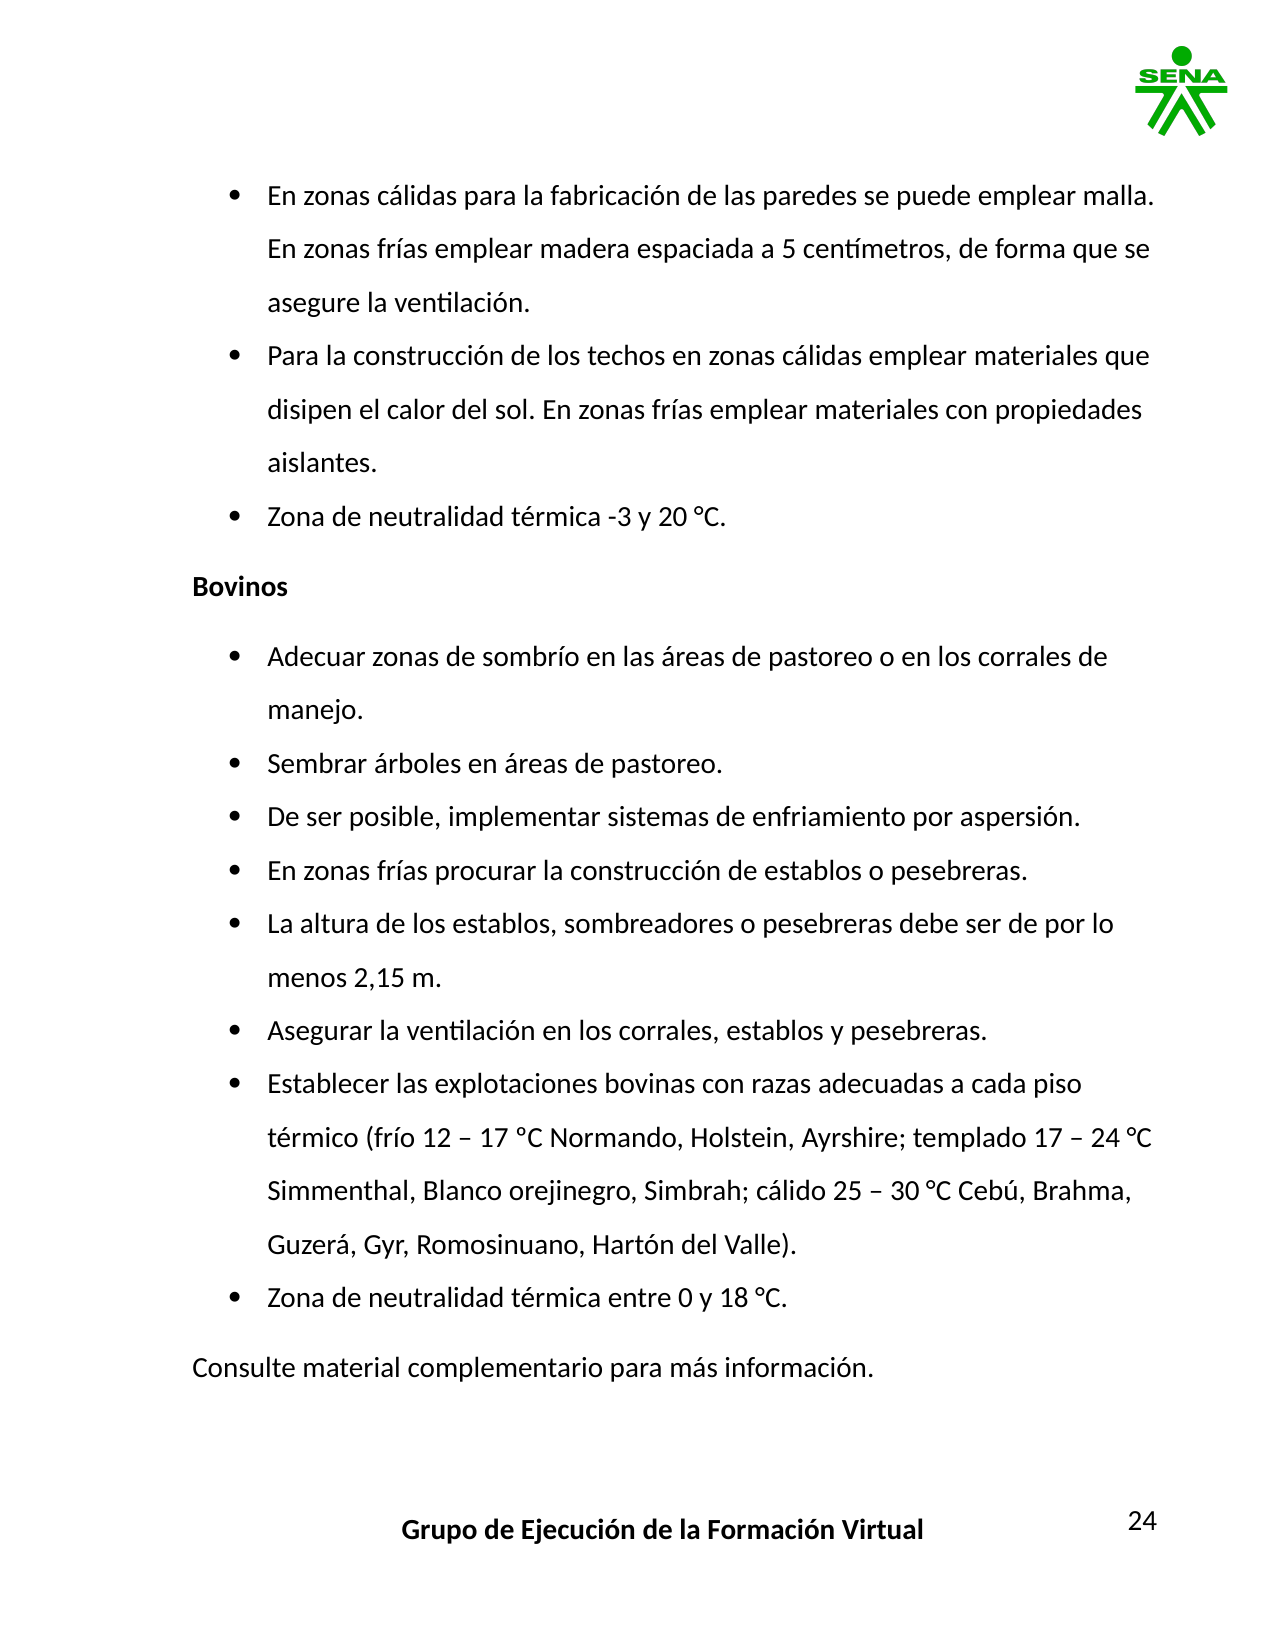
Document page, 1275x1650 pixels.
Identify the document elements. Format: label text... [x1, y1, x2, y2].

list En zonas cálidas para la fabricación de las paredes se puede emplear malla. En zonas frías emplear madera espaciada a 5 centímetros, de forma que se asegure la ventilación. [229, 177, 1157, 320]
list Adecuar zonas de sombrío en las áreas de pastoreo o en los corrales de manejo. [229, 638, 1157, 727]
list Zona de neutralidad térmica entre 0 y 18 °C. [229, 1279, 1157, 1315]
list De ser posible, implementar sistemas de enfriamiento por aspersión. [229, 798, 1157, 834]
list La altura de los establos, sombreadores o pesebreras debe ser de por lo menos 2,15 m. [229, 905, 1157, 994]
list Sembrar árboles en áreas de pastoreo. [229, 745, 1157, 781]
list Establecer las explotaciones bovinas con razas adecuadas a cada piso térmico (frío 12 – 17 ºC Normando, Holstein, Ayrshire; templado 17 – 24 °C Simmenthal, Blanco orejinegro, Simbrah; cálido 25 – 30 °C Cebú, Brahma, Guzerá, Gyr, Romosinuano, Hartón del Valle). [229, 1066, 1157, 1261]
list En zonas frías procurar la construcción de establos o pesebreras. [229, 852, 1157, 887]
list Zona de neutralidad térmica -3 y 20 °C. [229, 498, 1157, 533]
text Bovinos [118, 568, 1157, 603]
list Asegurar la ventilación en los corrales, establos y pesebreras. [229, 1012, 1157, 1048]
picture [1135, 46, 1228, 136]
list Para la construcción de los techos en zonas cálidas emplear materiales que disipen el calor del sol. En zonas frías emplear materiales con propiedades aislantes. [229, 337, 1157, 480]
text Consulte material complementario para más información. [118, 1349, 1157, 1385]
